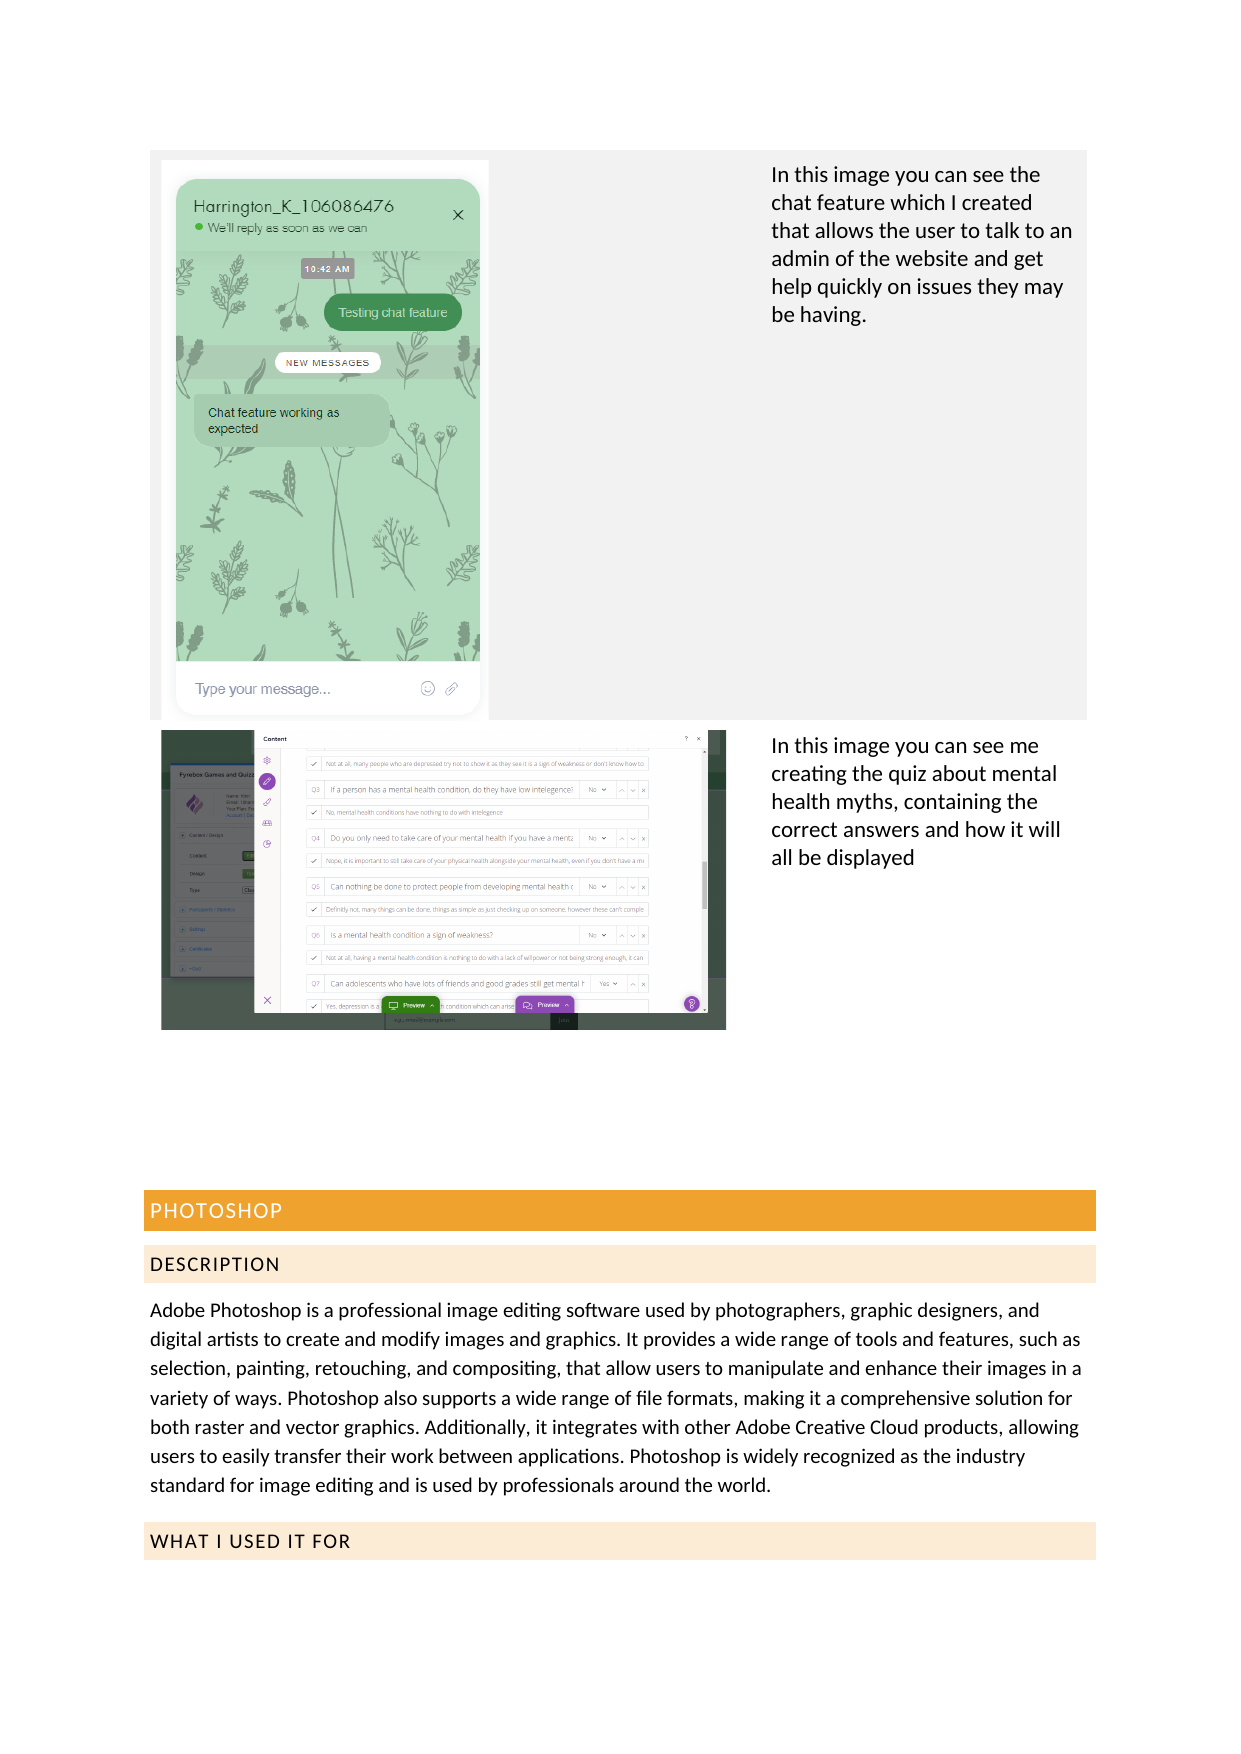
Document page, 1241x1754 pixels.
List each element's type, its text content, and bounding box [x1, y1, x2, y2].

subtitle Description [150, 1251, 1090, 1277]
subtitle Photoshop [150, 1196, 1090, 1224]
table_cell In this image you can see the chat feature which I created that allows the user to talk to an admin of the website and get help quickly on issues they may be having. [760, 150, 1087, 720]
table_cell In this image you can see me creating the quiz about mental health myths, containing the correct answers and how it will all be displayed [760, 720, 1087, 1030]
subtitle What i used it for [150, 1529, 1090, 1554]
table_cell [150, 150, 760, 720]
picture [161, 730, 727, 1030]
text Adobe Photoshop is a professional image editing software used by photographers, graphic designers, and digital artists to create and modify images and graphics. It provides a wide range of tools and features, such as selection, painting, retouching, and compositing, that allow users to manipulate and enhance their images in a variety of ways. Photoshop also supports a wide range of file formats, making it a comprehensive solution for both raster and vector graphics. Additionally, it integrates with other Adobe Creative Cloud products, allowing users to easily transfer their work between applications. Photoshop is widely recognized as the industry standard for image editing and is used by professionals around the world. [150, 1297, 1090, 1498]
picture [161, 160, 489, 721]
table_cell [150, 720, 760, 1030]
